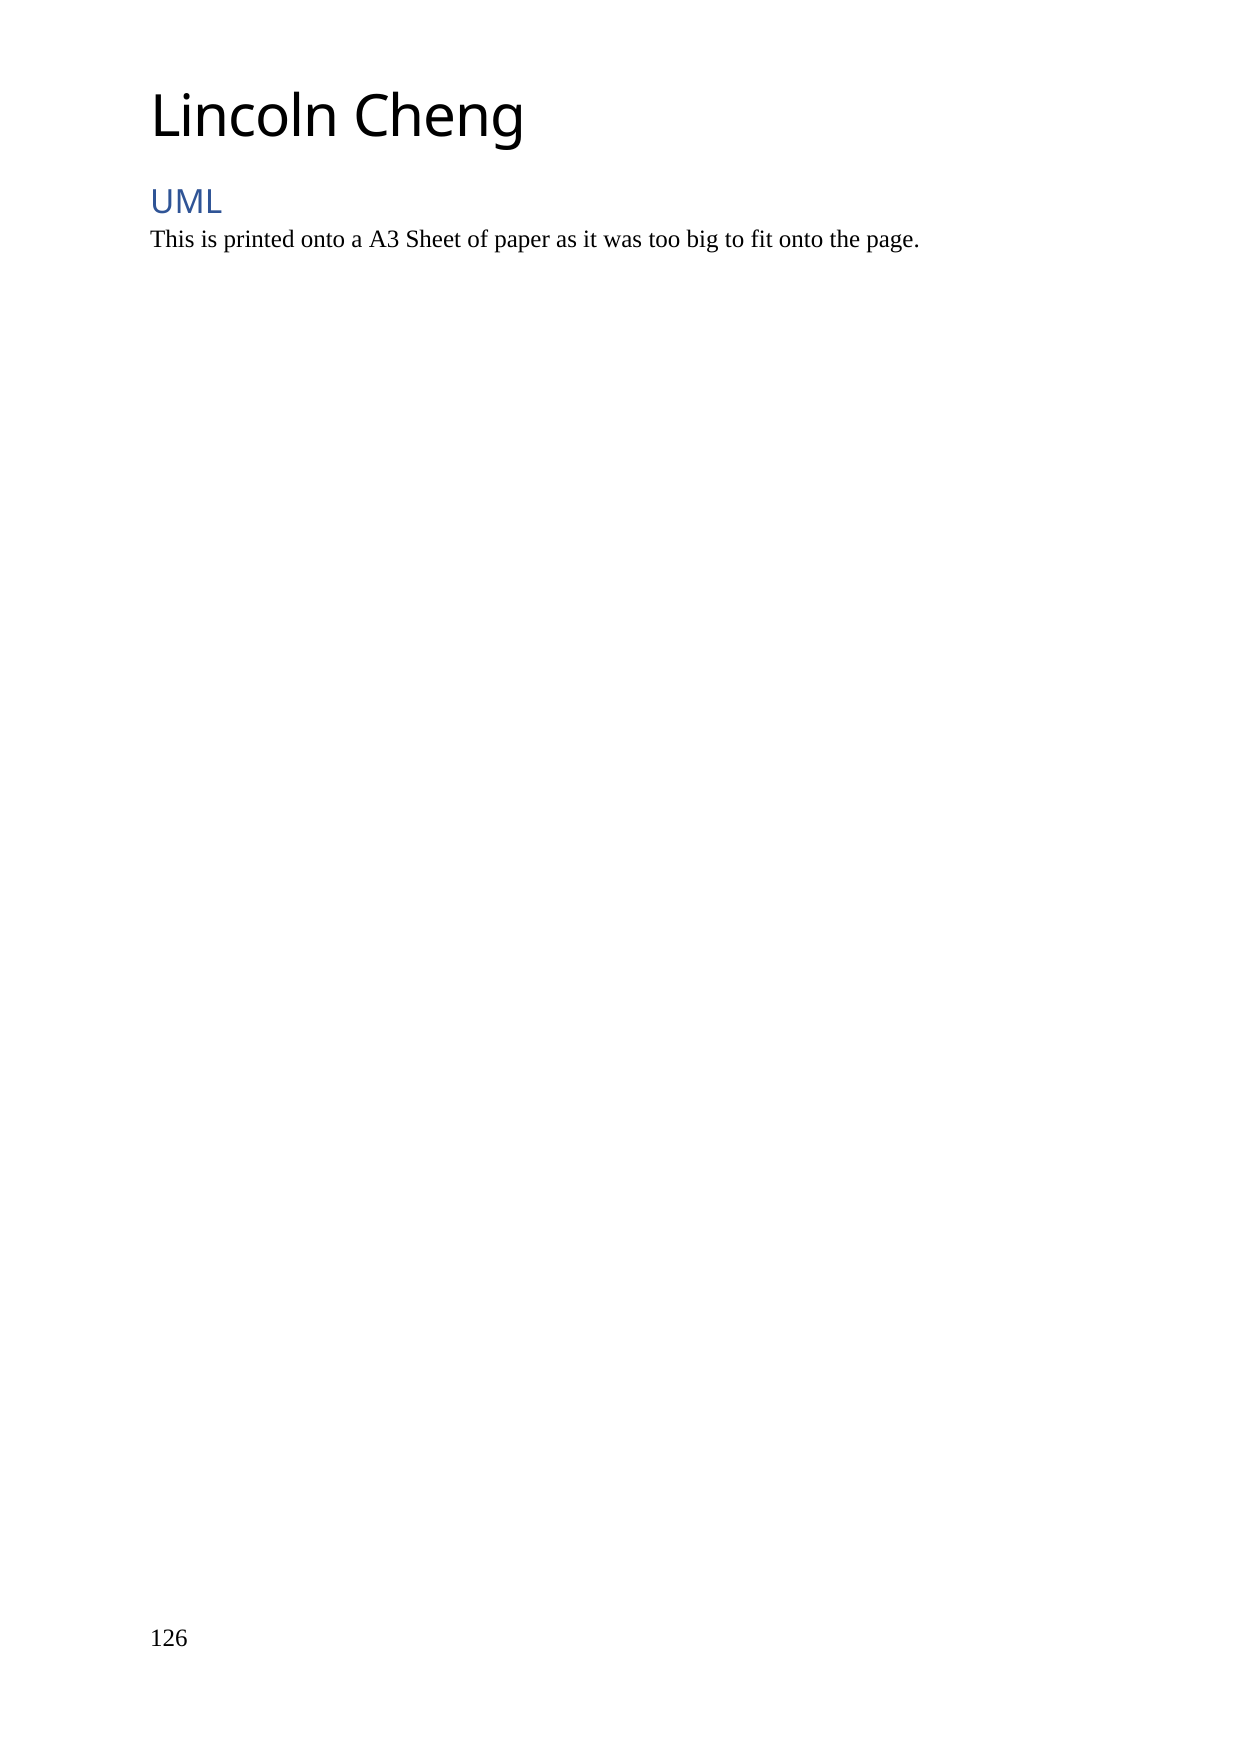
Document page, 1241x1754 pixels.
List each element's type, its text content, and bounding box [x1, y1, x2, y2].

text This is printed onto a A3 Sheet of paper as it was too big to fit onto the page. [150, 224, 1090, 252]
subtitle UML [150, 178, 1090, 224]
